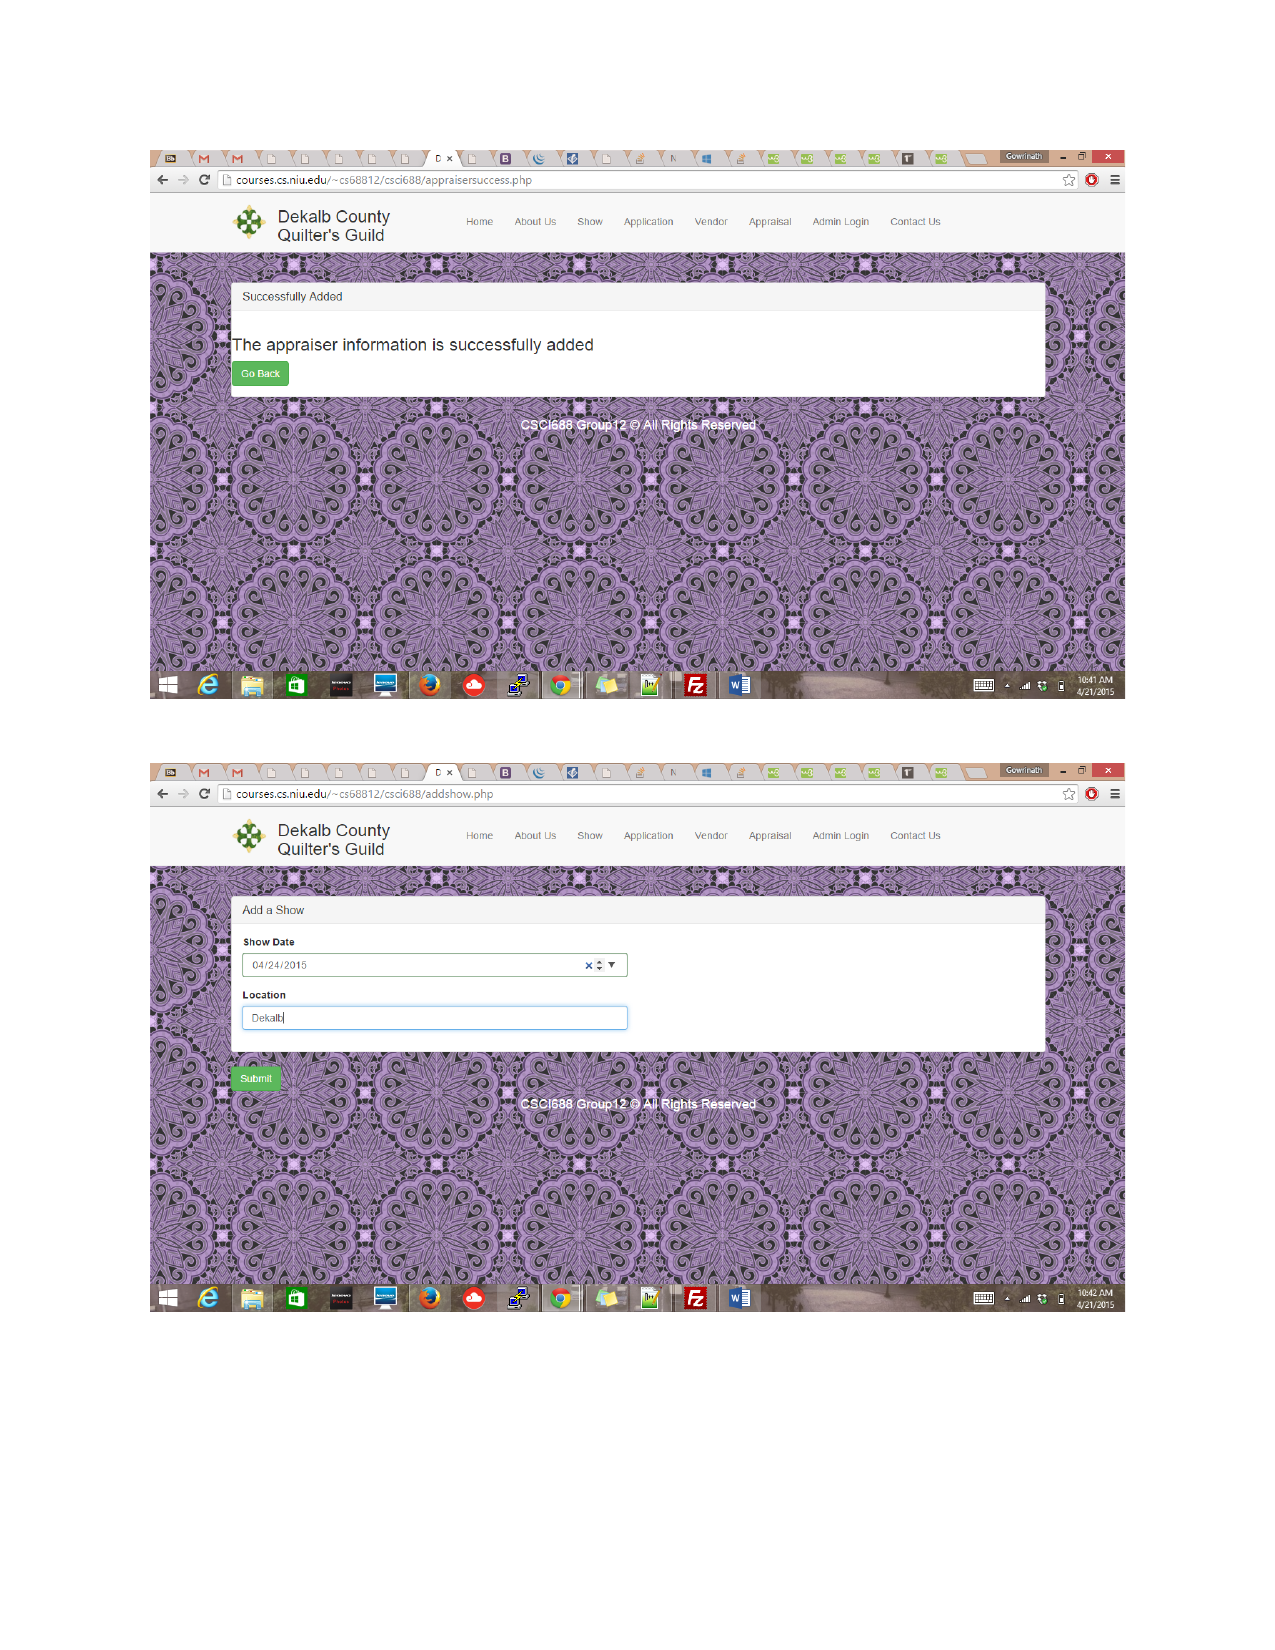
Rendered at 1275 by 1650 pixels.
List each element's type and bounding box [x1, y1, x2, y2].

picture [150, 763, 1125, 1312]
picture [150, 150, 1125, 699]
